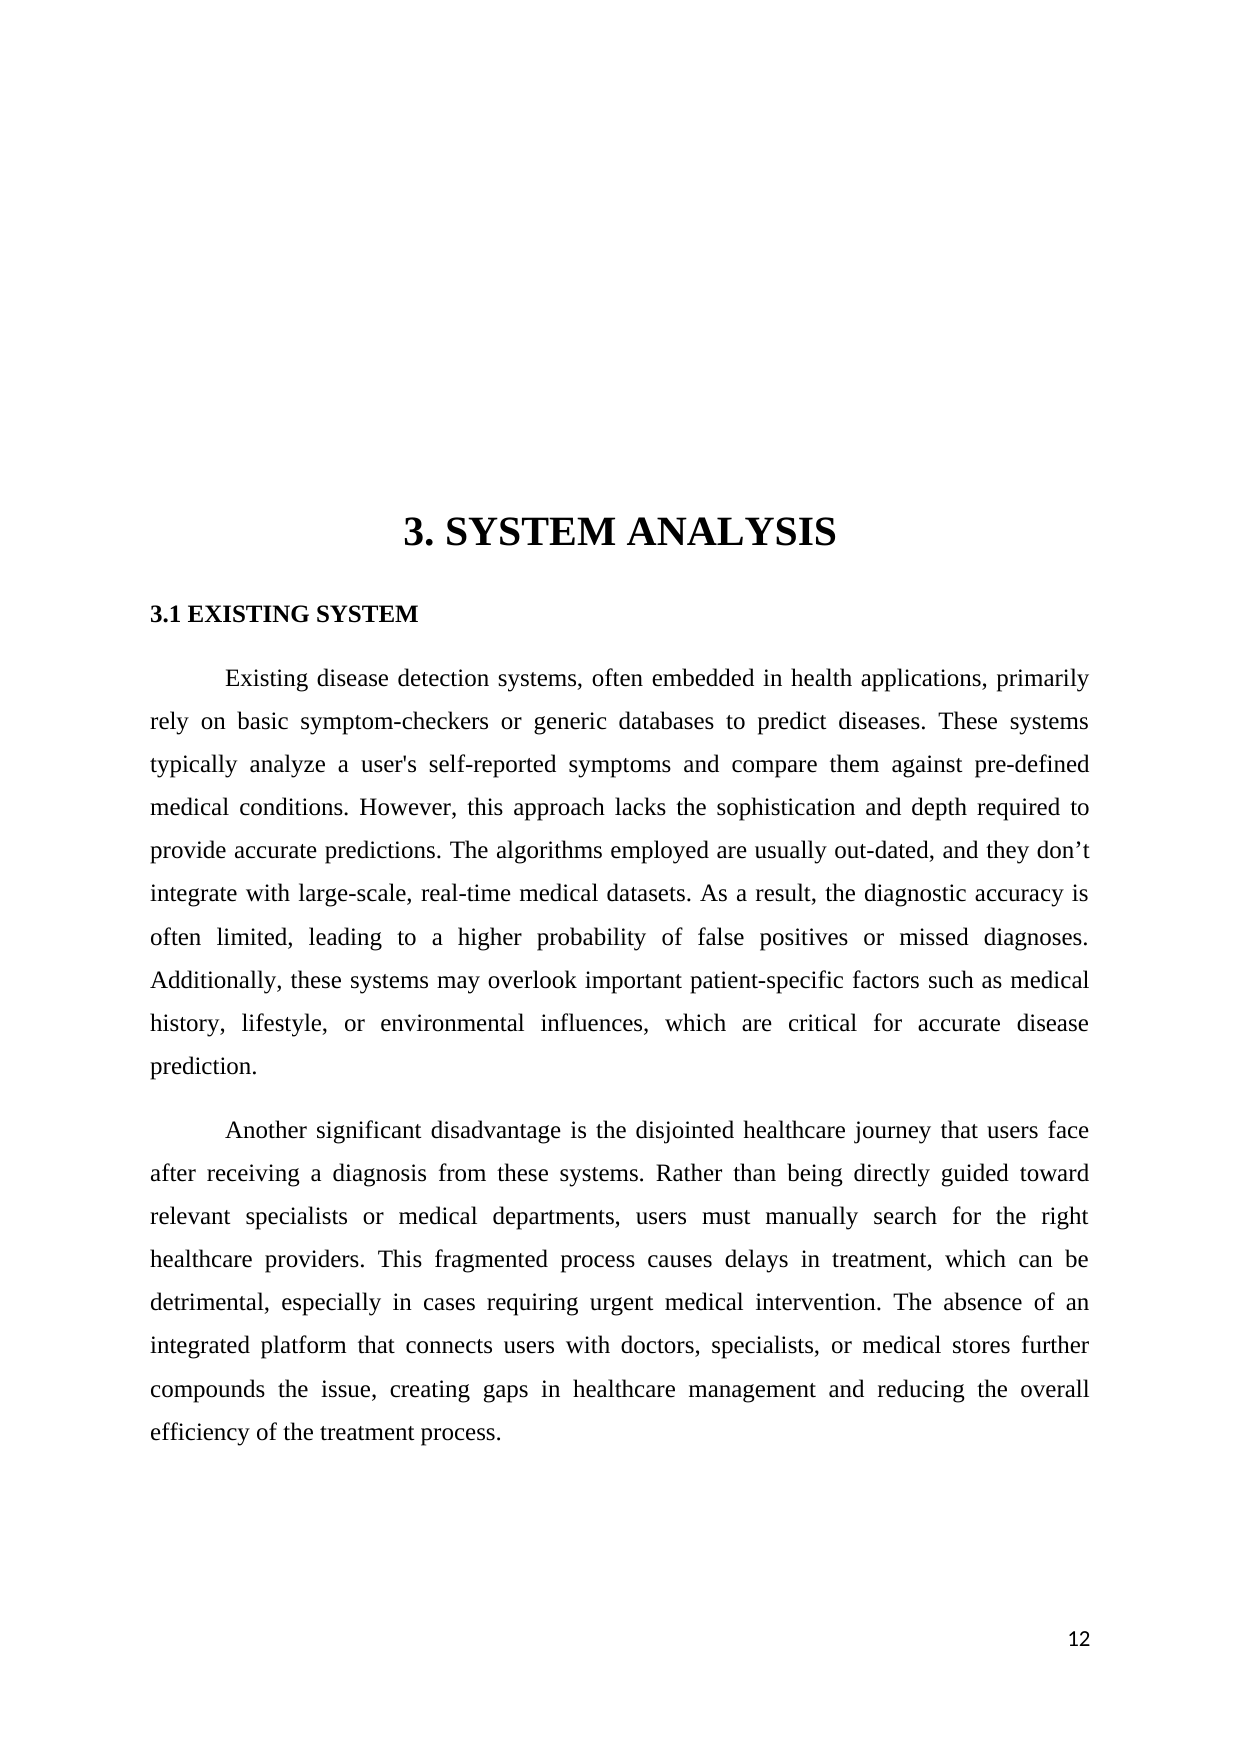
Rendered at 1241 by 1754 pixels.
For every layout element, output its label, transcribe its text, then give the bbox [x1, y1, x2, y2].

text Existing disease detection systems, often embedded in health applications, primarily rely on basic symptom-checkers or generic databases to predict diseases. These systems typically analyze a user's self-reported symptoms and compare them against pre-defined medical conditions. However, this approach lacks the sophistication and depth required to provide accurate predictions. The algorithms employed are usually out-dated, and they don’t integrate with large-scale, real-time medical datasets. As a result, the diagnostic accuracy is often limited, leading to a higher probability of false positives or missed diagnoses. Additionally, these systems may overlook important patient-specific factors such as medical history, lifestyle, or environmental influences, which are critical for accurate disease prediction. [150, 663, 1090, 1080]
text 3. SYSTEM ANALYSIS [150, 506, 1090, 554]
text Another significant disadvantage is the disjointed healthcare journey that users face after receiving a diagnosis from these systems. Rather than being directly guided toward relevant specialists or medical departments, users must manually search for the right healthcare providers. This fragmented process causes delays in treatment, which can be detrimental, especially in cases requiring urgent medical intervention. The absence of an integrated platform that connects users with doctors, specialists, or medical stores further compounds the issue, creating gaps in healthcare management and reducing the overall efficiency of the treatment process. [150, 1115, 1090, 1446]
text 3.1 EXISTING SYSTEM [150, 599, 1090, 628]
